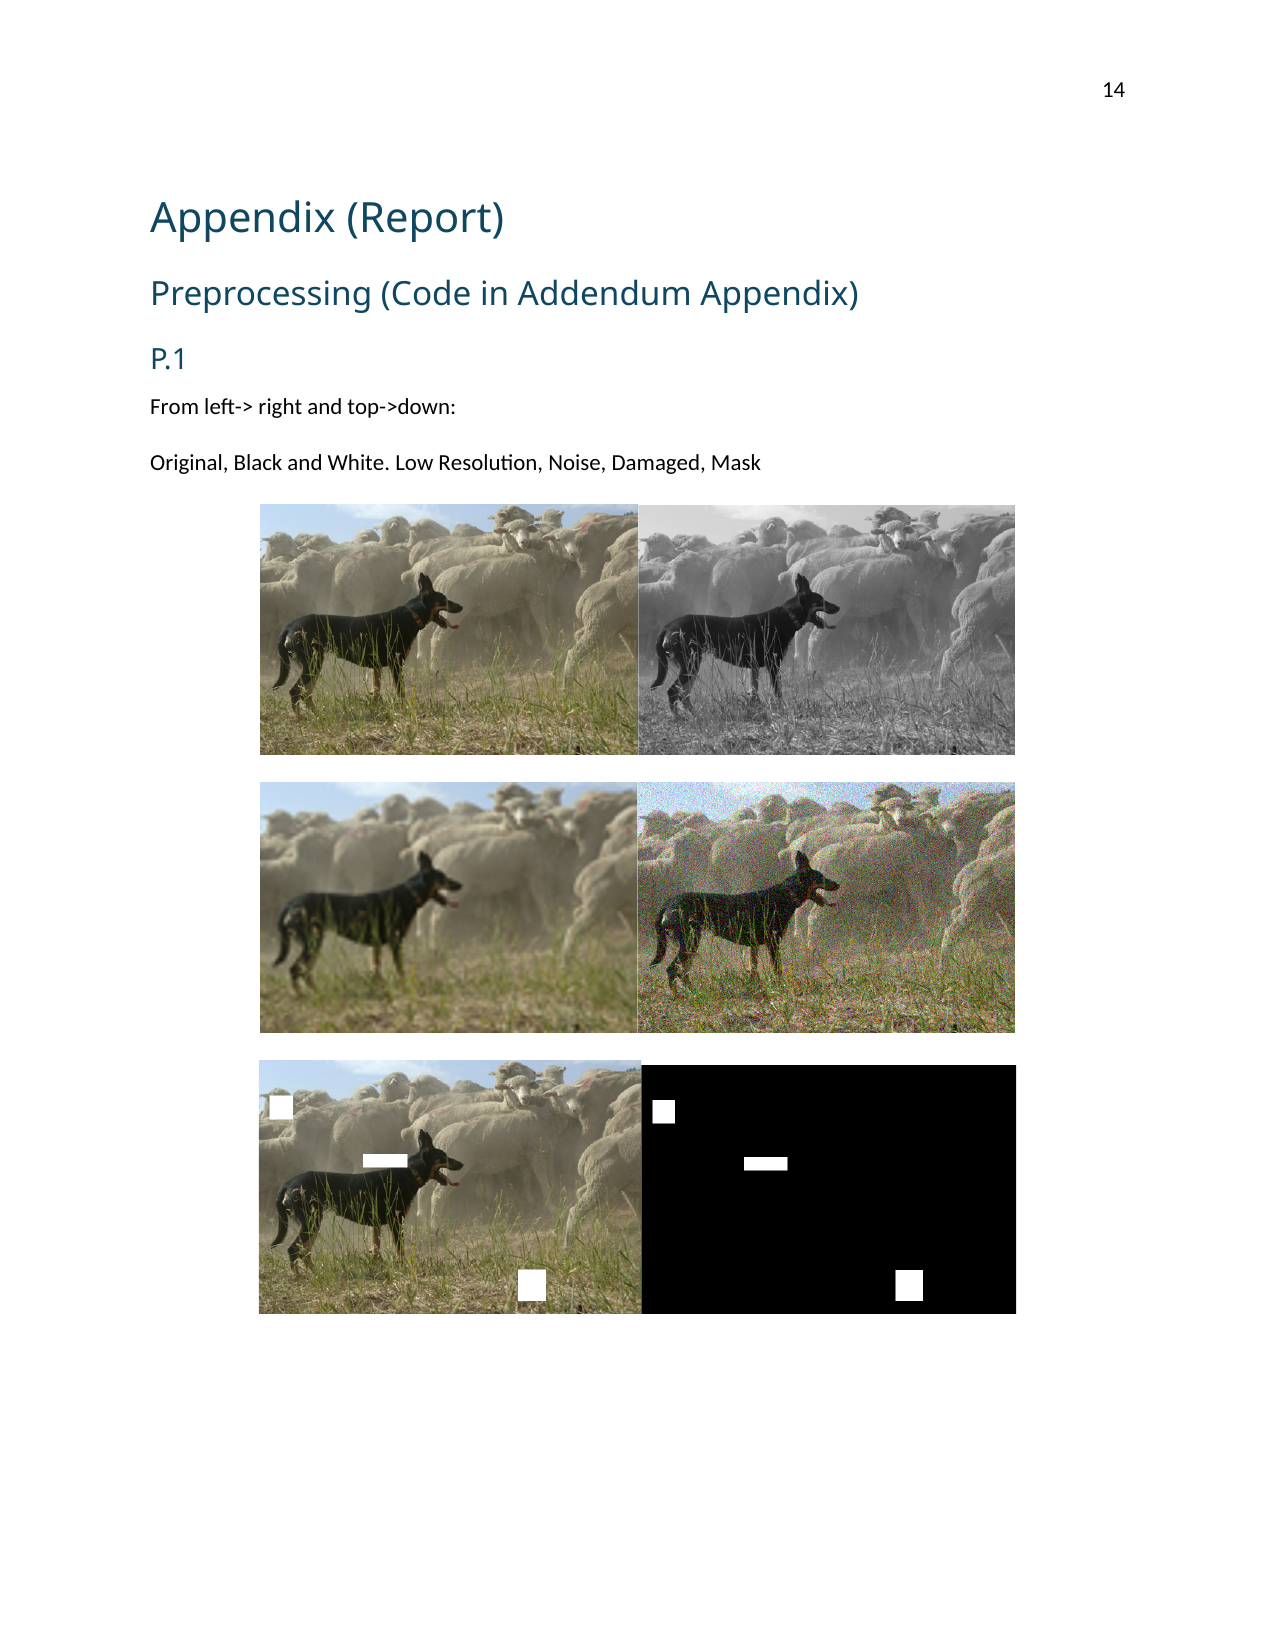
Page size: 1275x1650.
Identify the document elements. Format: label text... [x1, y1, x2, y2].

picture [260, 782, 1015, 1033]
text From left-> right and top->down: Original, Black and White. Low Resolution, Noise, Damaged, Mask [150, 392, 1125, 476]
picture [258, 1060, 1017, 1314]
subtitle Appendix (Report) [150, 187, 1125, 244]
subtitle P.1 [150, 338, 1125, 378]
picture [260, 504, 1015, 755]
subtitle Preprocessing (Code in Addendum Appendix) [150, 269, 1125, 315]
